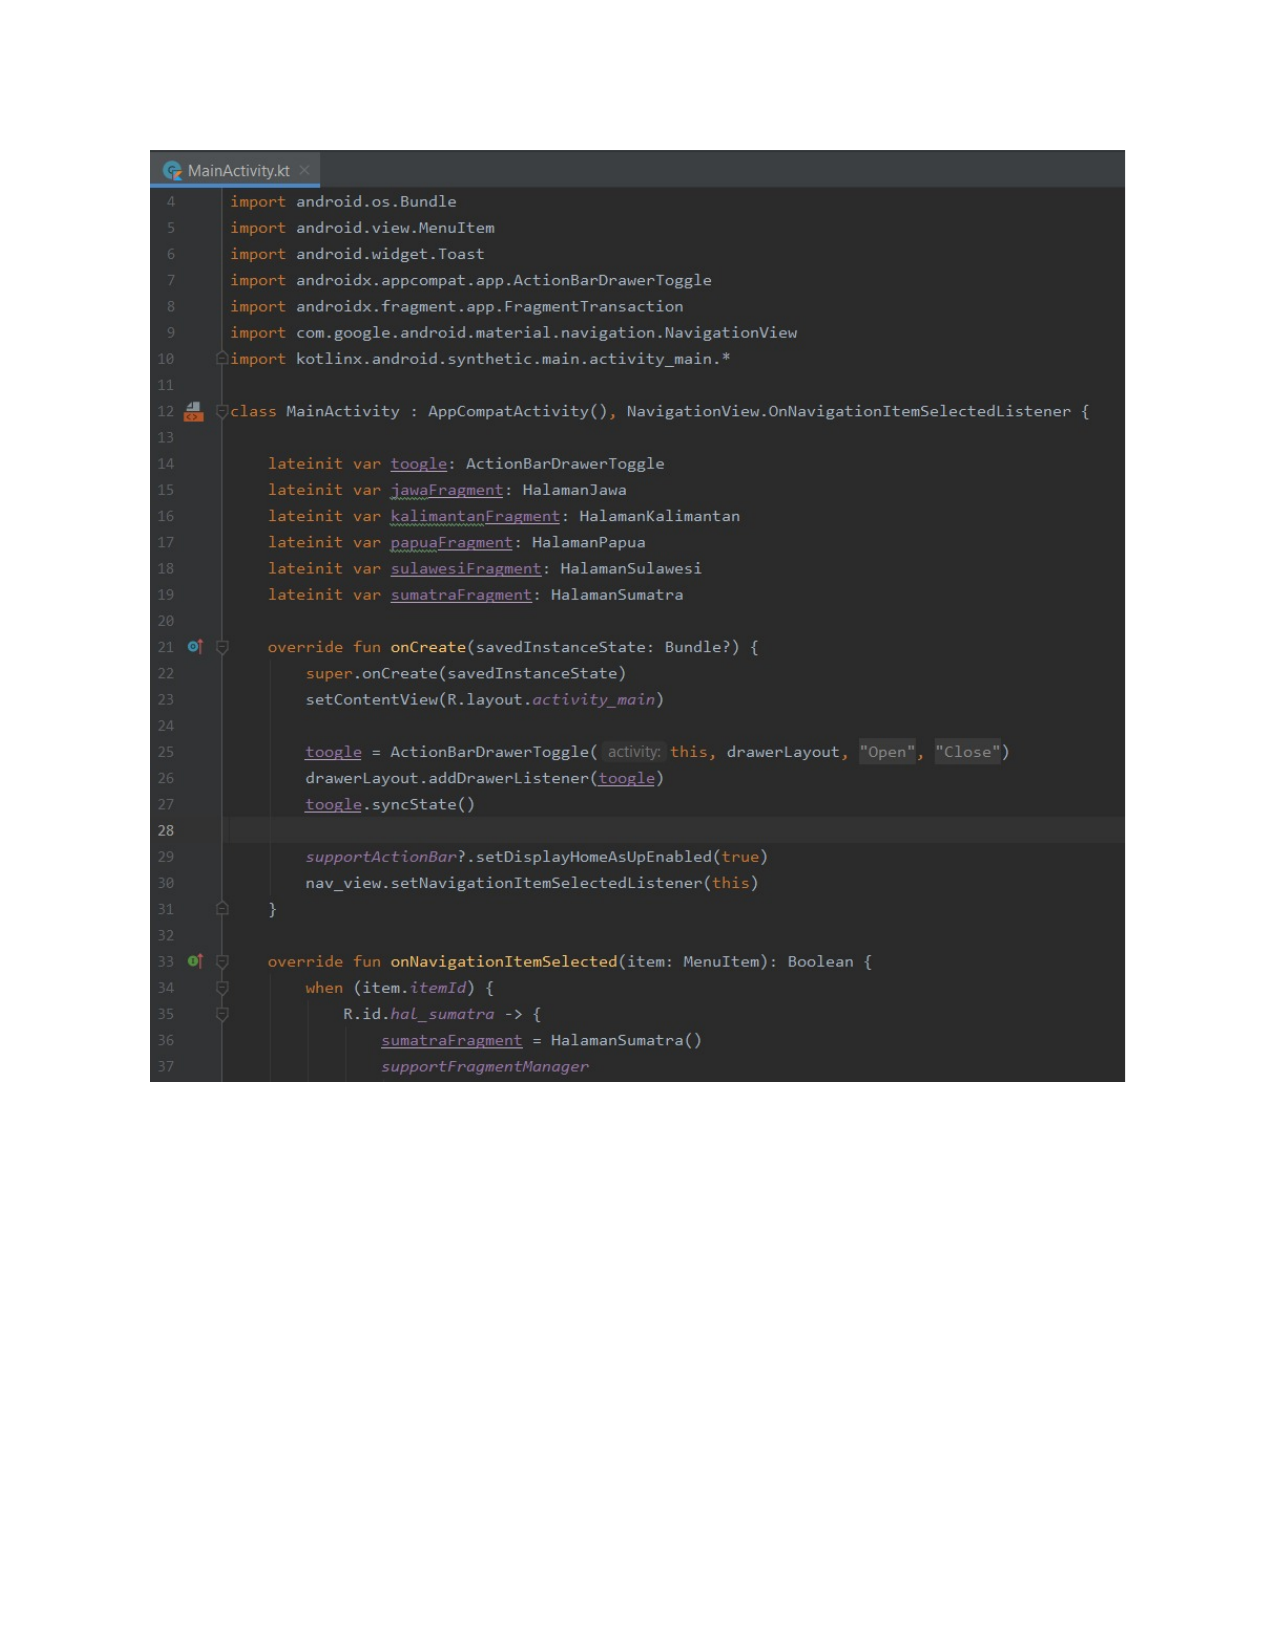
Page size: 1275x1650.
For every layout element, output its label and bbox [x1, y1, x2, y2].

picture [150, 150, 1125, 1082]
